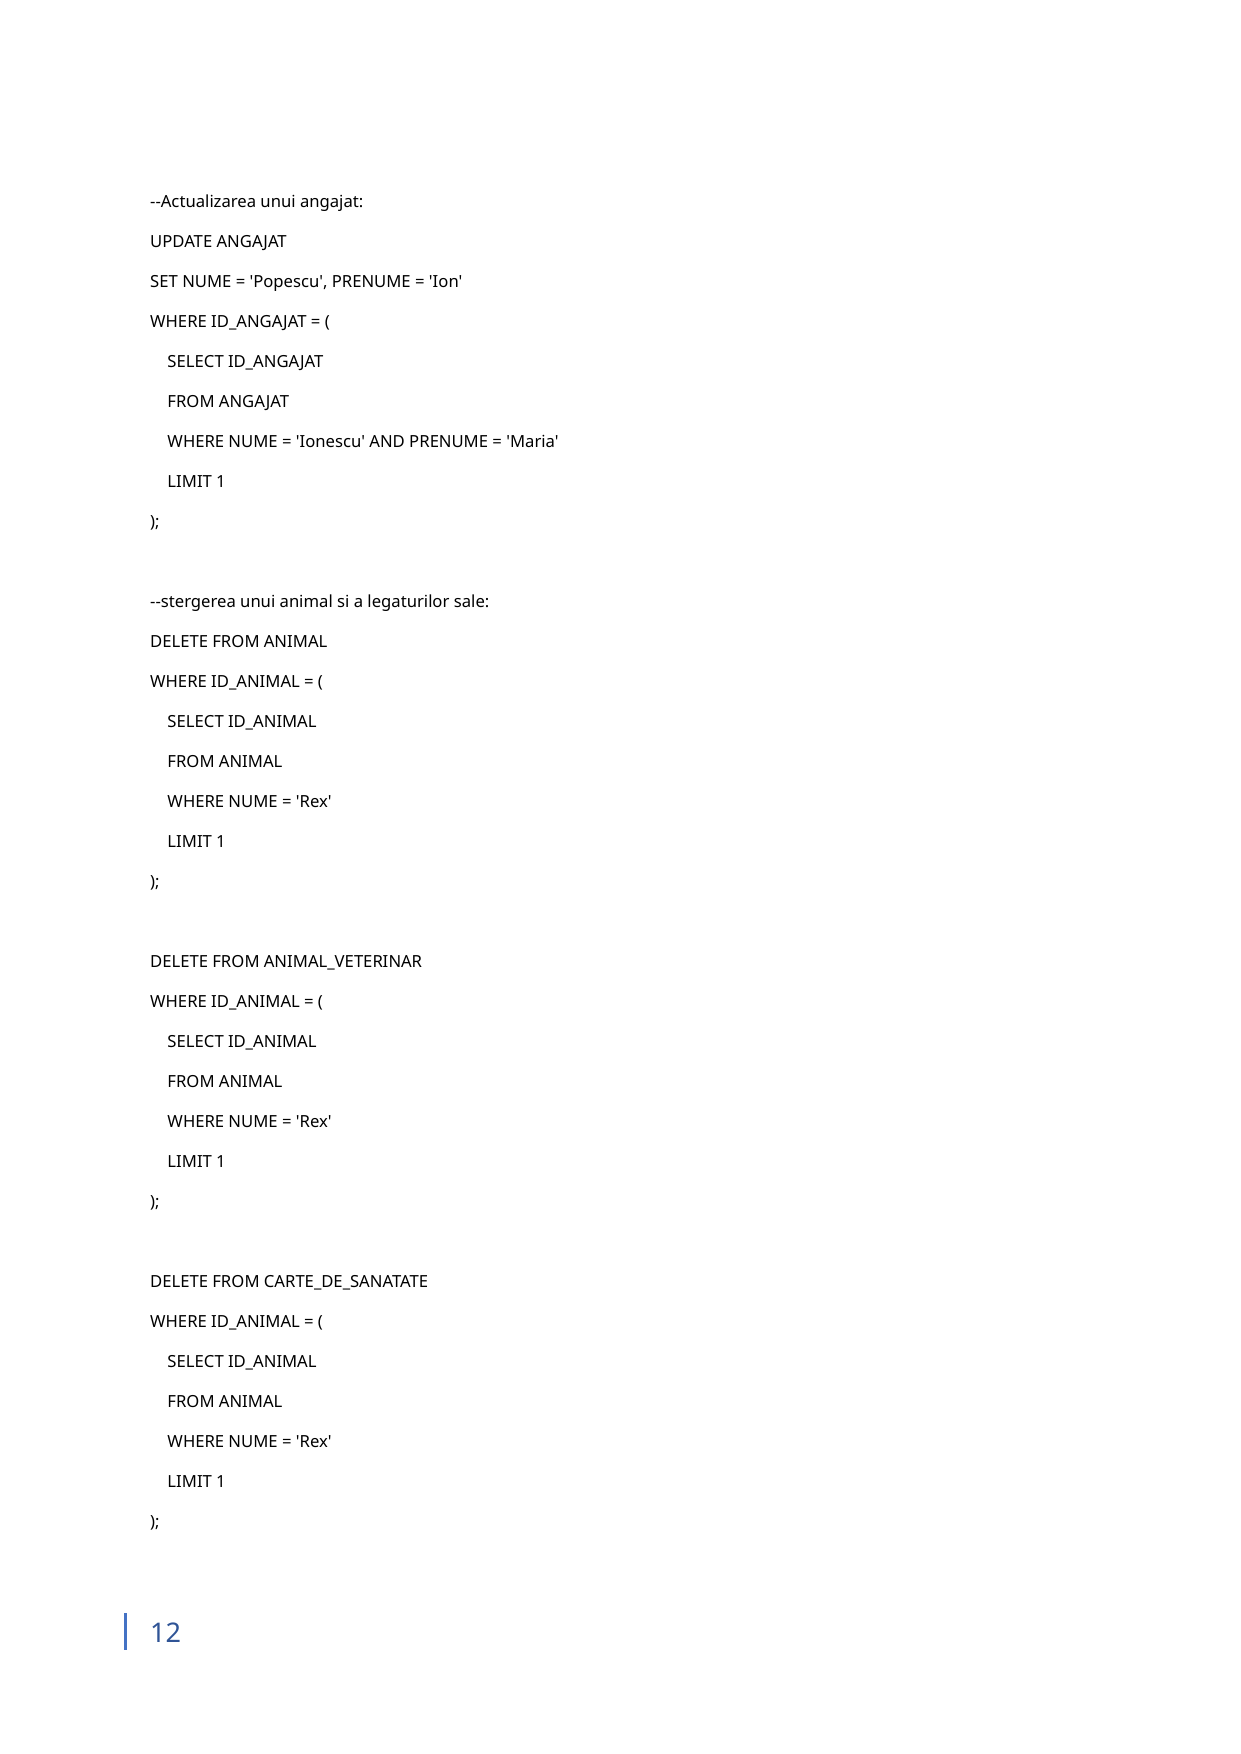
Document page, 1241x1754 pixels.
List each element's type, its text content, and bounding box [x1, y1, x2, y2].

text ); [150, 510, 1090, 533]
text SELECT ID_ANIMAL [150, 1350, 1090, 1373]
text FROM ANIMAL [150, 1070, 1090, 1093]
text DELETE FROM CARTE_DE_SANATATE [150, 1270, 1090, 1293]
text LIMIT 1 [150, 470, 1090, 493]
text --Actualizarea unui angajat: [150, 190, 1090, 213]
text SELECT ID_ANGAJAT [150, 350, 1090, 373]
text FROM ANGAJAT [150, 390, 1090, 413]
text ); [150, 1510, 1090, 1533]
text --stergerea unui animal si a legaturilor sale: [150, 590, 1090, 613]
text LIMIT 1 [150, 1150, 1090, 1173]
text WHERE ID_ANIMAL = ( [150, 990, 1090, 1013]
text WHERE NUME = 'Rex' [150, 1110, 1090, 1133]
text ); [150, 870, 1090, 893]
text WHERE NUME = 'Rex' [150, 1430, 1090, 1453]
text SELECT ID_ANIMAL [150, 710, 1090, 733]
text WHERE NUME = 'Rex' [150, 790, 1090, 813]
text UPDATE ANGAJAT [150, 230, 1090, 253]
text WHERE NUME = 'Ionescu' AND PRENUME = 'Maria' [150, 430, 1090, 453]
text DELETE FROM ANIMAL [150, 630, 1090, 653]
text WHERE ID_ANIMAL = ( [150, 1310, 1090, 1333]
text WHERE ID_ANGAJAT = ( [150, 310, 1090, 333]
text WHERE ID_ANIMAL = ( [150, 670, 1090, 693]
text LIMIT 1 [150, 1470, 1090, 1493]
text LIMIT 1 [150, 830, 1090, 853]
text DELETE FROM ANIMAL_VETERINAR [150, 950, 1090, 973]
text FROM ANIMAL [150, 750, 1090, 773]
text FROM ANIMAL [150, 1390, 1090, 1413]
text ); [150, 1190, 1090, 1213]
text SET NUME = 'Popescu', PRENUME = 'Ion' [150, 270, 1090, 293]
text SELECT ID_ANIMAL [150, 1030, 1090, 1053]
